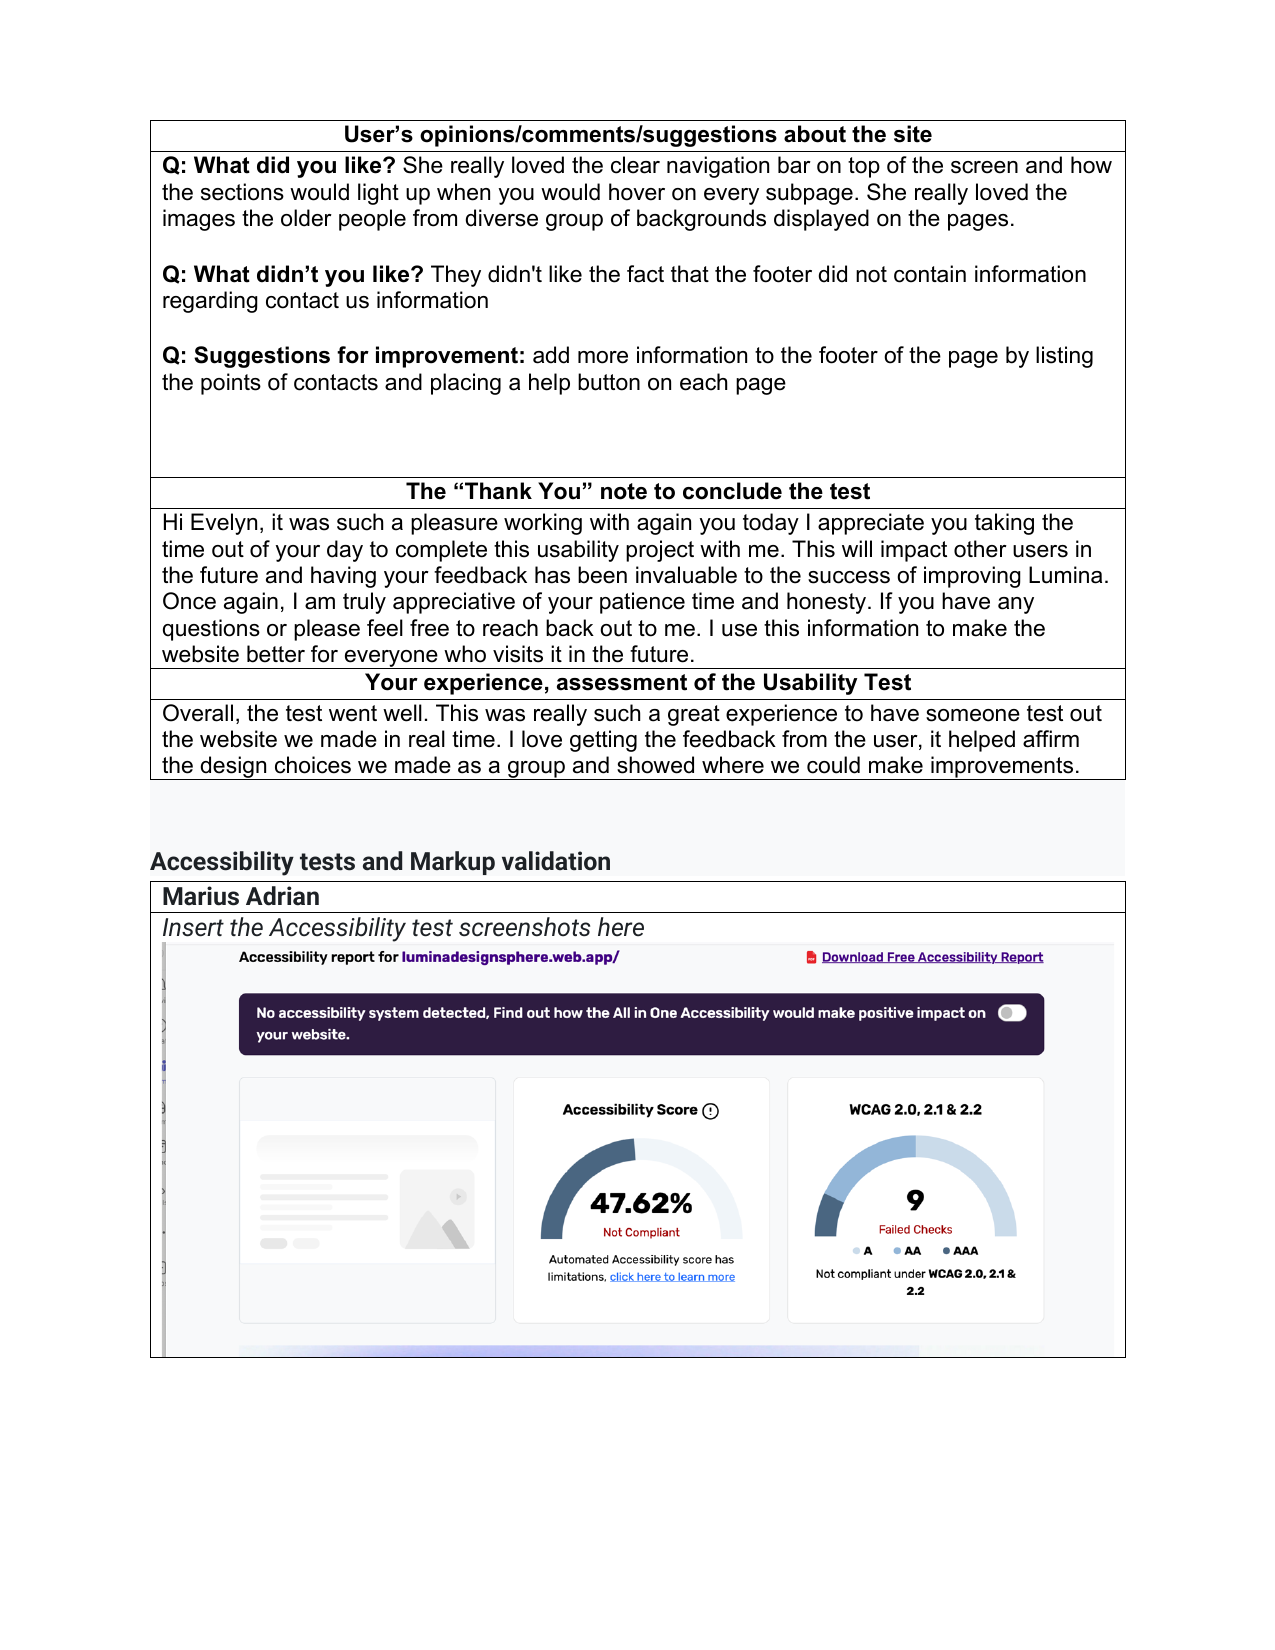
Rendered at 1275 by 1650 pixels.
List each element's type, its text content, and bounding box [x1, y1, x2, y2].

picture [161, 942, 1115, 1357]
table_cell Q: What did you like? She really loved the clear navigation bar on top of the screen and how the sections would light up when you would hover on every subpage. She really loved the images the older people from diverse group of backgrounds displayed on the pages. Q: What didn’t you like? They didn't like the fact that the footer did not contain information regarding contact us information Q: Suggestions for improvement: add more information to the footer of the page by listing the points of contacts and placing a help button on each page [151, 152, 1125, 477]
table_cell Overall, the test went well. This was really such a great experience to have someone test out the website we made in real time. I love getting the feedback from the user, it helped affirm the design choices we made as a group and showed where we could make improvements. [151, 700, 1125, 779]
table_cell Your experience, assessment of the Usability Test [151, 669, 1125, 699]
table_header Marius Adrian [151, 882, 1125, 912]
table_cell Hi Evelyn, it was such a pleasure working with again you today I appreciate you taking the time out of your day to complete this usability project with me. This will impact other users in the future and having your feedback has been invaluable to the success of improving Lumina. Once again, I am truly appreciative of your patience time and honesty. If you have any questions or please feel free to reach back out to me. I use this information to make the website better for everyone who visits it in the future. [151, 509, 1125, 667]
text Accessibility tests and Markup validation [150, 847, 1125, 876]
table_cell Insert the Accessibility test screenshots here [151, 913, 1125, 1357]
table_cell User’s opinions/comments/suggestions about the site [151, 121, 1125, 151]
table_cell The “Thank You” note to conclude the test [151, 478, 1125, 508]
